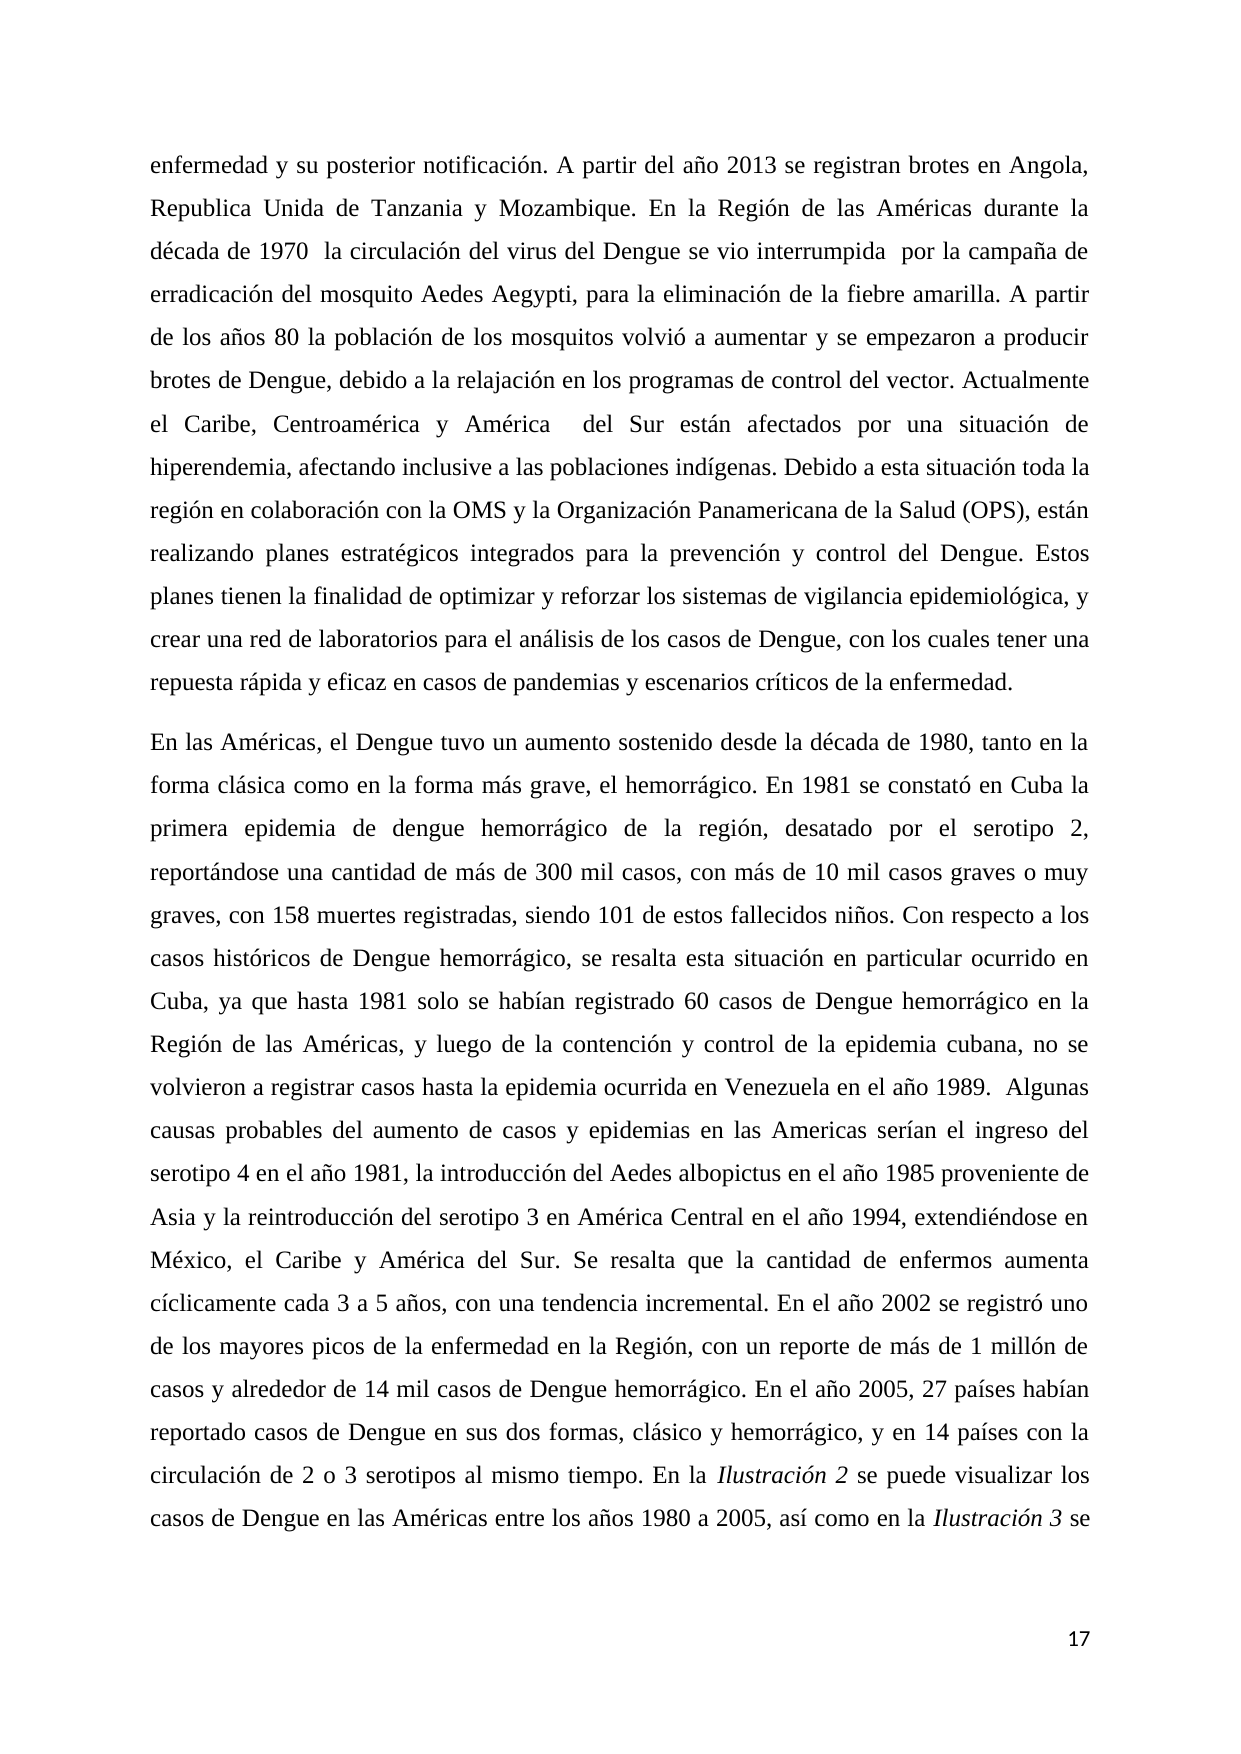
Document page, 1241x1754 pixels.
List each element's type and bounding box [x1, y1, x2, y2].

text [150, 150, 1090, 696]
text [150, 727, 1090, 1532]
